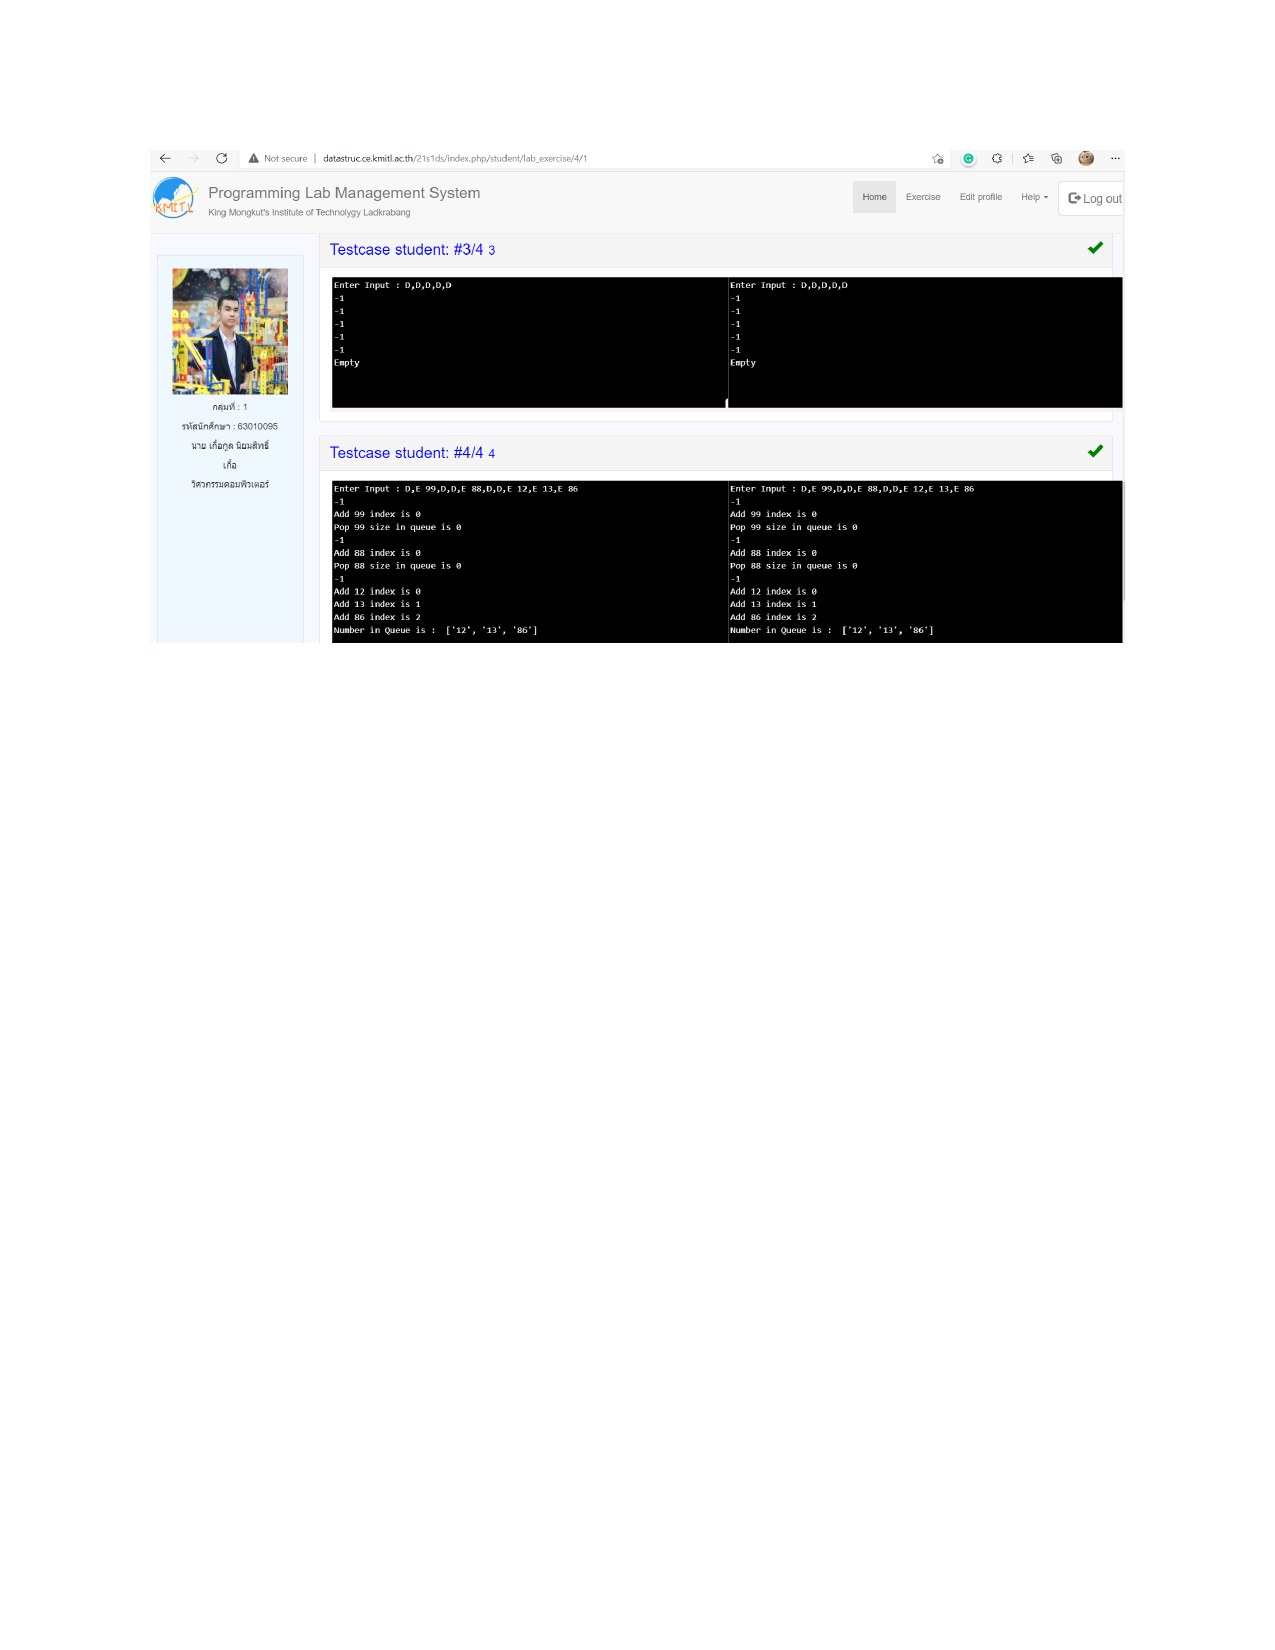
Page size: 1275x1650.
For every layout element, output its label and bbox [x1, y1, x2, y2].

picture [150, 150, 1125, 643]
